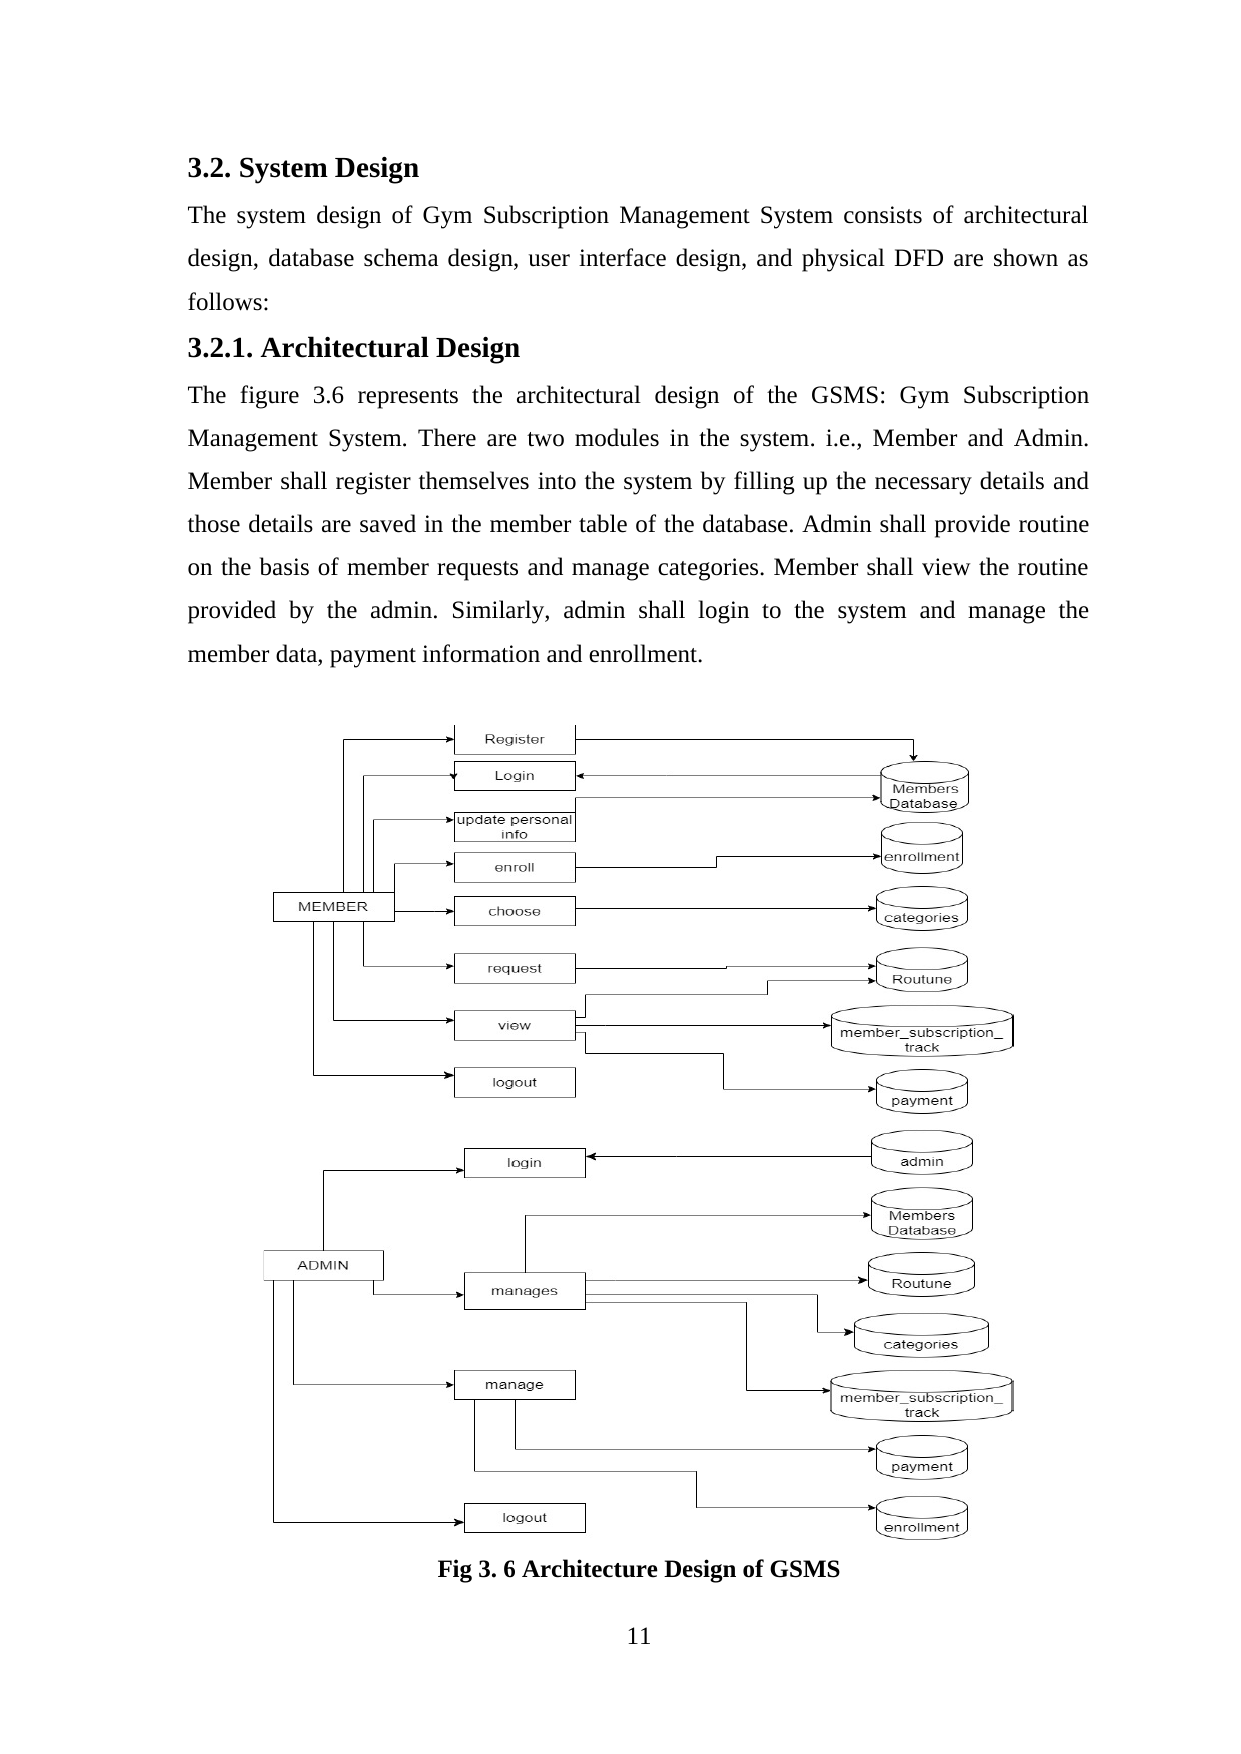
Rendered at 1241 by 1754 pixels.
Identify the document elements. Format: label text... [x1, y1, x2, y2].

text Fig 3. 6 Architecture Design of GSMS [187, 1554, 1090, 1583]
text The figure 3.6 represents the architectural design of the GSMS: Gym Subscription Management System. There are two modules in the system. i.e., Member and Admin. Member shall register themselves into the system by filling up the necessary details and those details are saved in the member table of the database. Admin shall provide routine on the basis of member requests and manage categories. Member shall view the routine provided by the admin. Similarly, admin shall login to the system and manage the member data, payment information and enrollment. [187, 380, 1090, 667]
subtitle 3.2.1. Architectural Design [187, 330, 1090, 363]
text The system design of Gym Subscription Management System consists of architectural design, database schema design, user interface design, and physical DFD are shown as follows: [187, 200, 1090, 315]
picture [263, 725, 1014, 1540]
subtitle 3.2. System Design [187, 150, 1090, 183]
